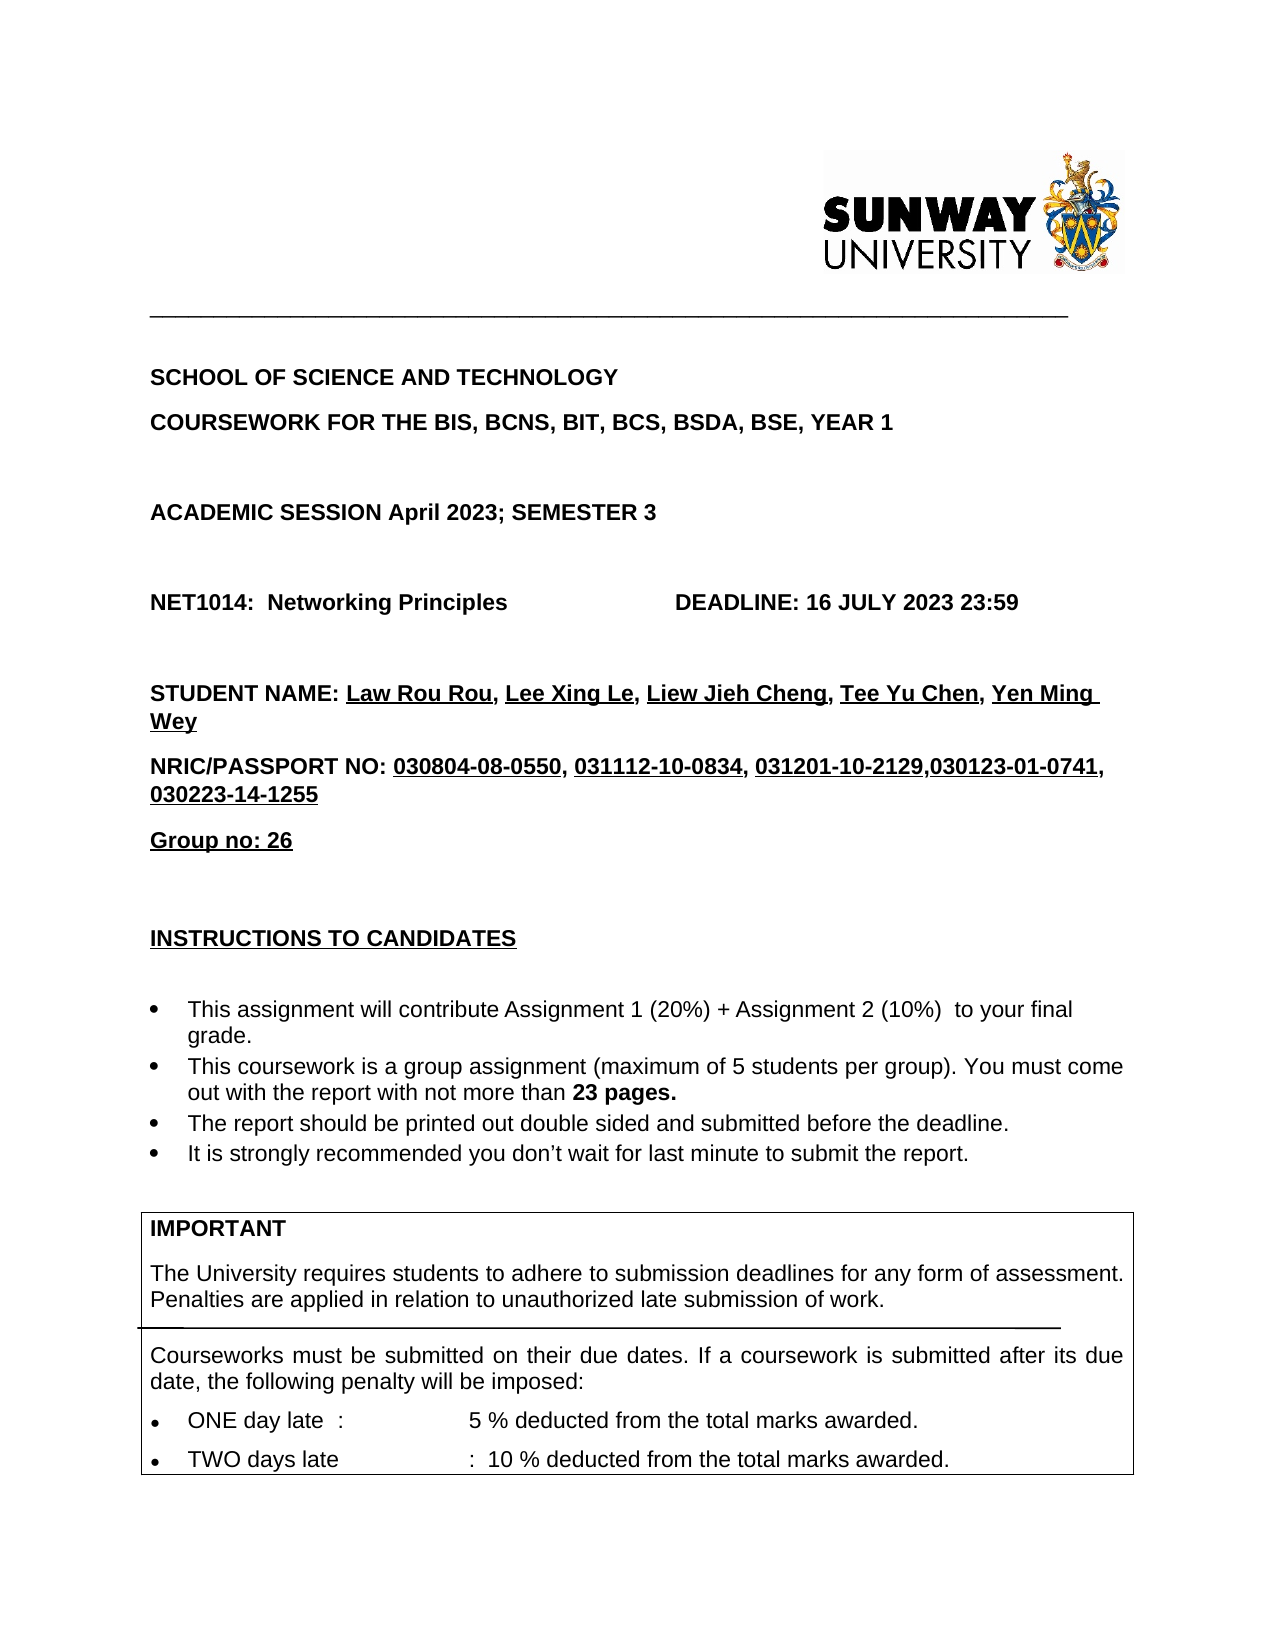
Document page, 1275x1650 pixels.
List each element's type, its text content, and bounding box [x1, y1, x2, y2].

text COURSEWORK FOR THE BIS, BCNS, BIT, BCS, BSDA, BSE, YEAR 1 [150, 409, 1137, 435]
text ACADEMIC SESSION April 2023; SEMESTER 3 [150, 499, 1125, 525]
subtitle INSTRUCTIONS TO CANDIDATES [150, 925, 1137, 951]
list This coursework is a group assignment (maximum of 5 students per group). You must come out with the report with not more than 23 pages. [150, 1053, 1125, 1106]
list It is strongly recommended you don’t wait for last minute to submit the report. [150, 1140, 1125, 1167]
title ________________________________________________________________________ [150, 292, 1144, 319]
subtitle This assignment will contribute Assignment 1 (20%) + Assignment 2 (10%) to your final grade. [150, 996, 1125, 1049]
text Group no: 26 [150, 827, 1125, 853]
picture [823, 150, 1125, 274]
text IMPORTANT [142, 1213, 1133, 1241]
list TWO days late : 10 % deducted from the total marks awarded. [142, 1443, 1133, 1474]
text NET1014: Networking Principles DEADLINE: 16 JULY 2023 23:59 [150, 589, 1125, 616]
list ONE day late : 5 % deducted from the total marks awarded. [142, 1404, 1133, 1433]
text SCHOOL OF SCIENCE AND TECHNOLOGY [150, 364, 1125, 390]
subtitle The University requires students to adhere to submission deadlines for any form of assessment. Penalties are applied in relation to unauthorized late submission of work. [142, 1257, 1133, 1313]
text STUDENT NAME: Law Rou Rou, Lee Xing Le, Liew Jieh Cheng, Tee Yu Chen, Yen Ming Wey [150, 679, 1125, 734]
text Courseworks must be submitted on their due dates. If a coursework is submitted after its due date, the following penalty will be imposed: [150, 1342, 1125, 1394]
text NRIC/PASSPORT NO: 030804-08-0550, 031112-10-0834, 031201-10-2129,030123-01-0741, 030223-14-1255 [150, 753, 1125, 808]
list The report should be printed out double sided and submitted before the deadline. [150, 1110, 1125, 1136]
